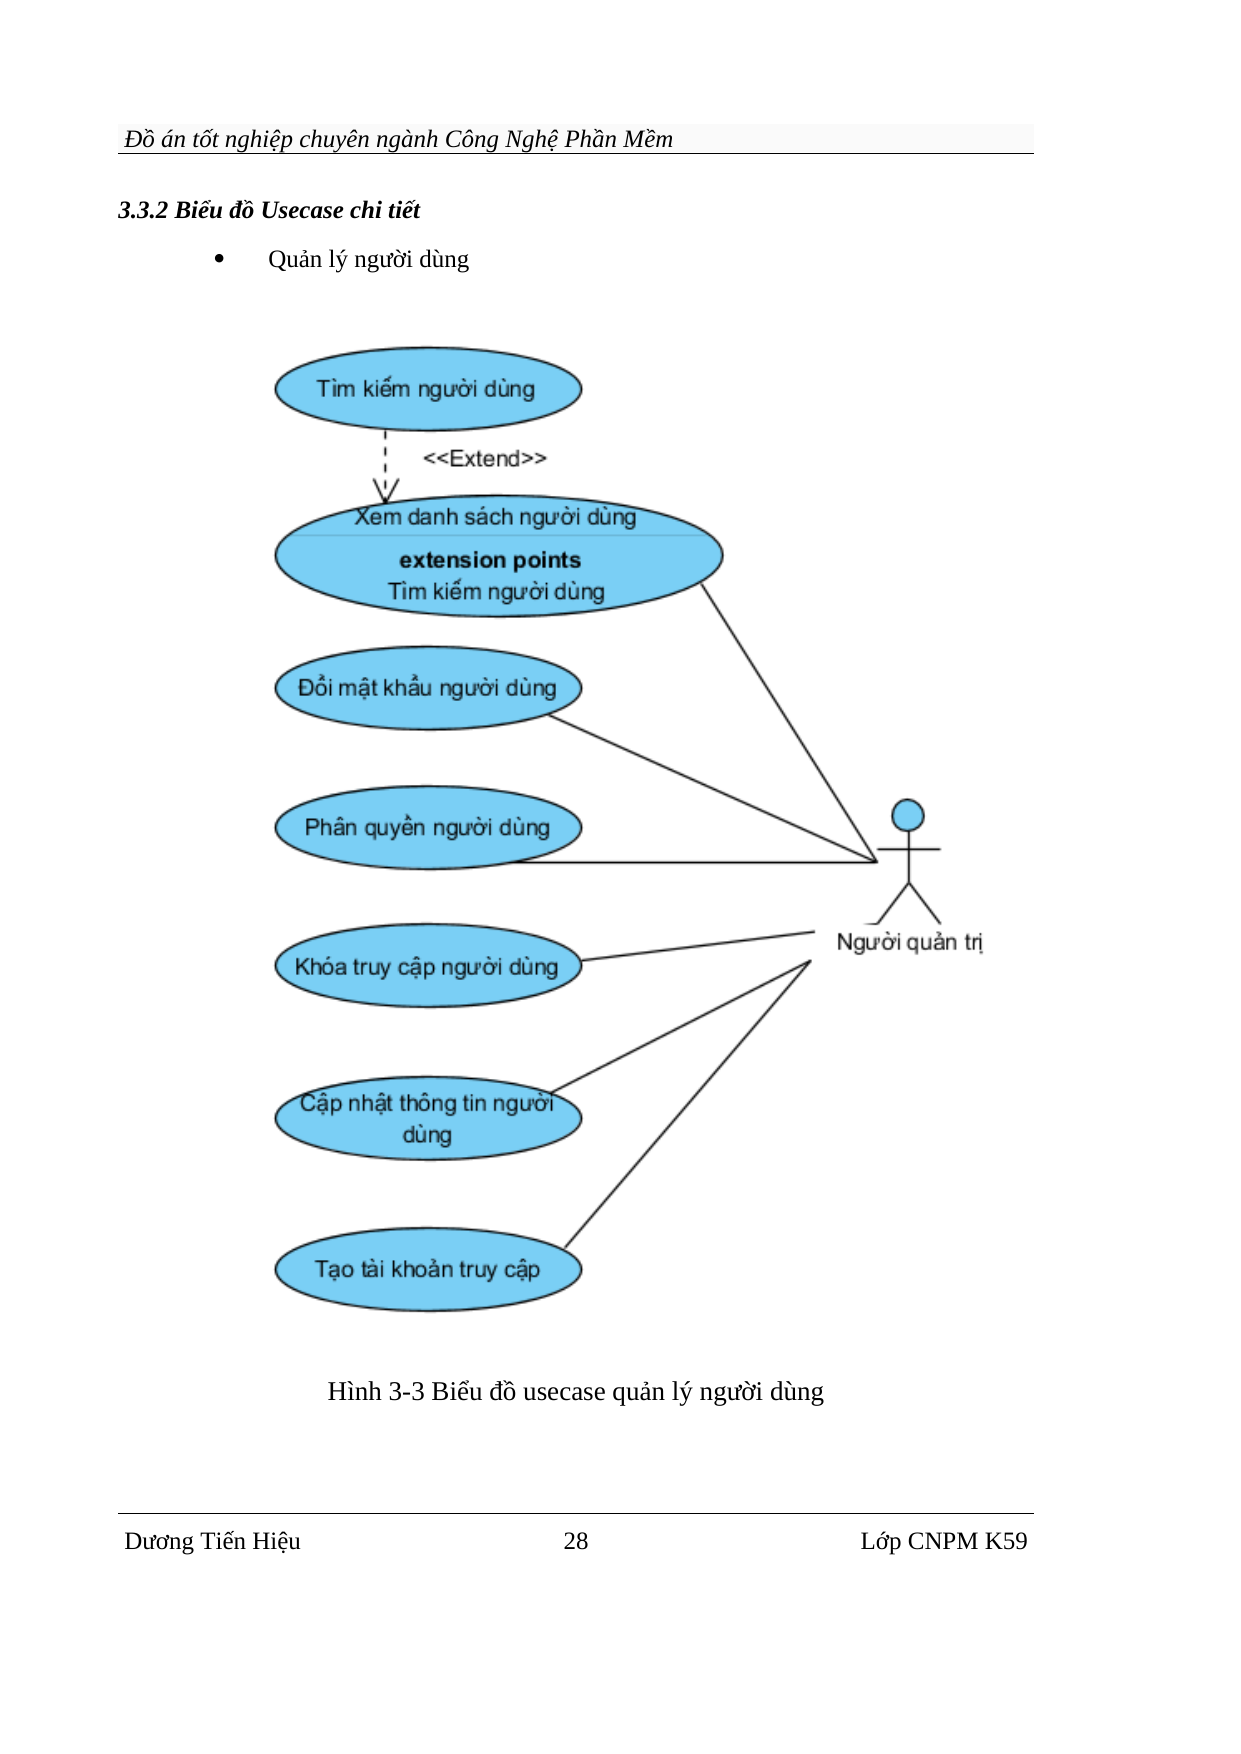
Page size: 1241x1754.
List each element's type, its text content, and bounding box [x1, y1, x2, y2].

list Quản lý người dùng [156, 244, 1033, 273]
subtitle Biểu đồ Usecase chi tiết [118, 195, 1033, 223]
picture [177, 294, 1063, 1367]
